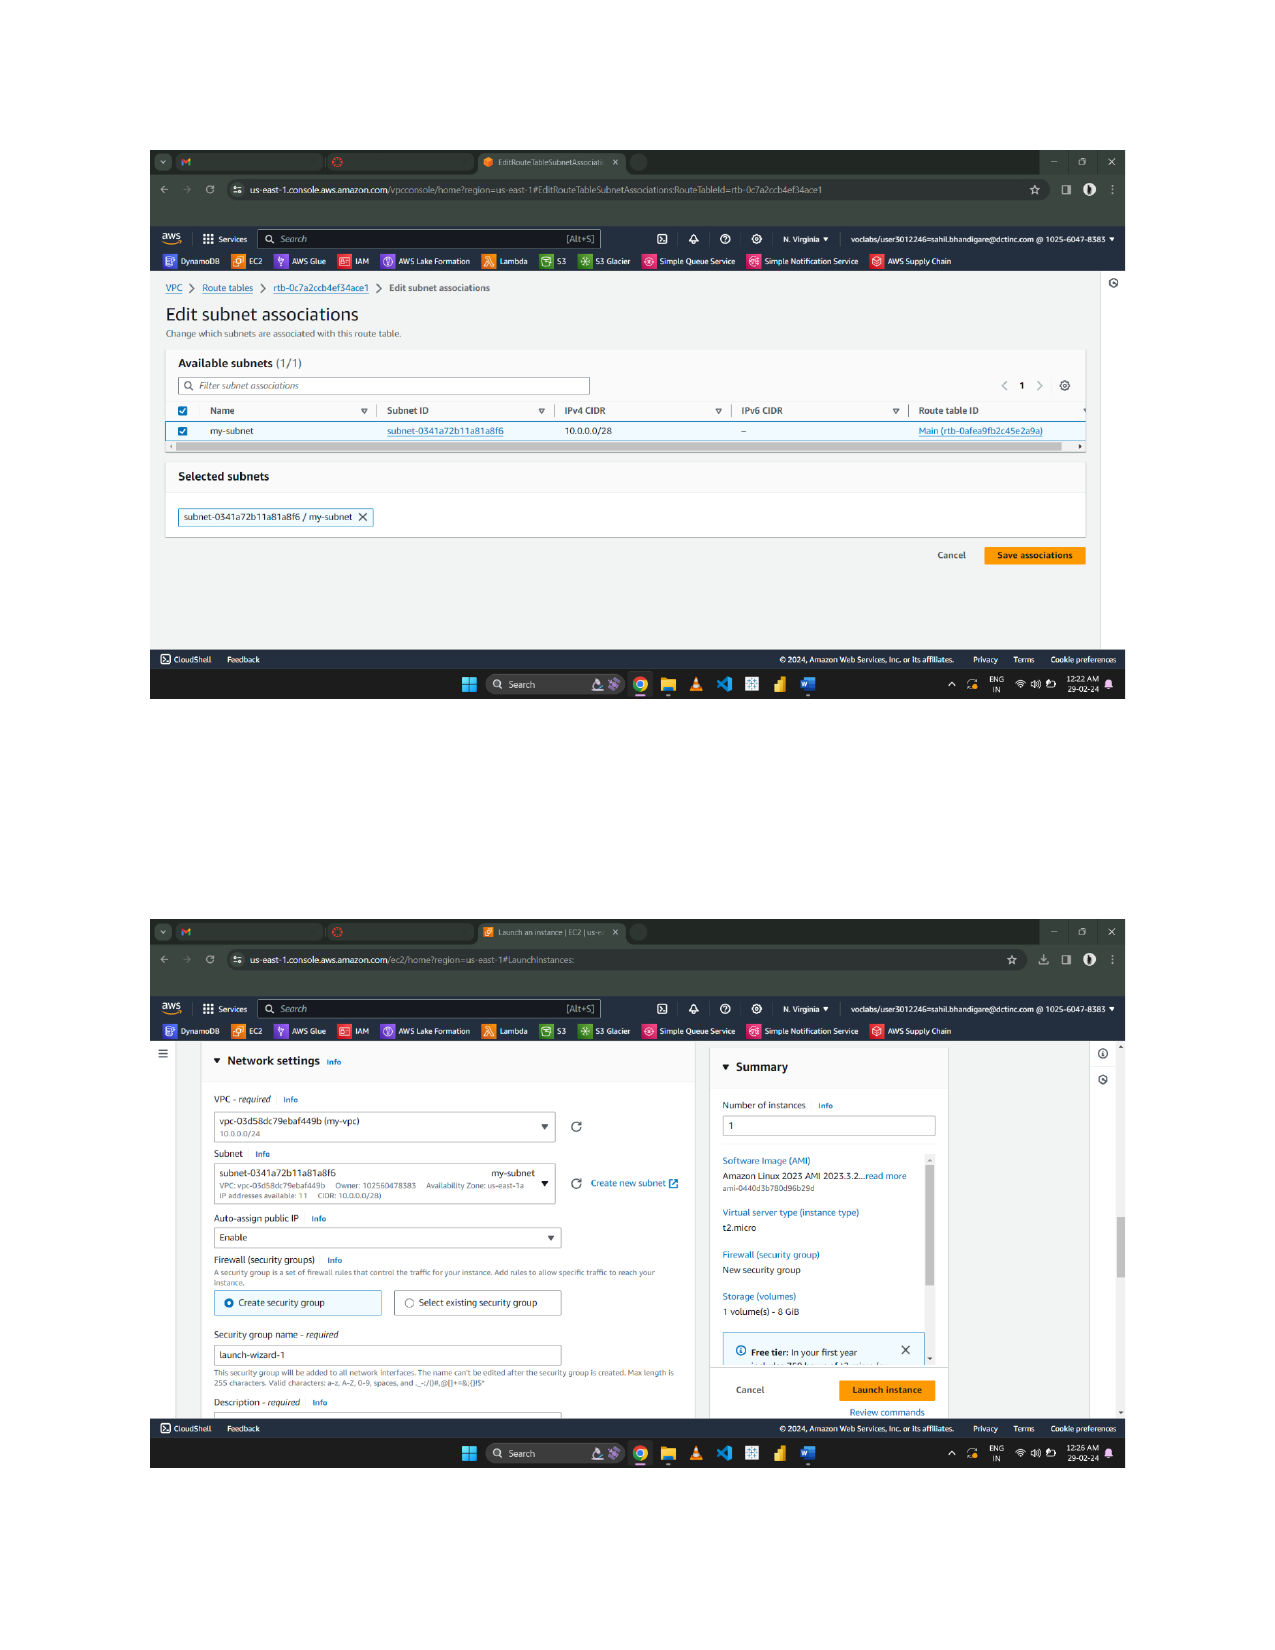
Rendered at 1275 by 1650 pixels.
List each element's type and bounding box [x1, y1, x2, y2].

picture [150, 919, 1125, 1468]
picture [150, 150, 1125, 699]
